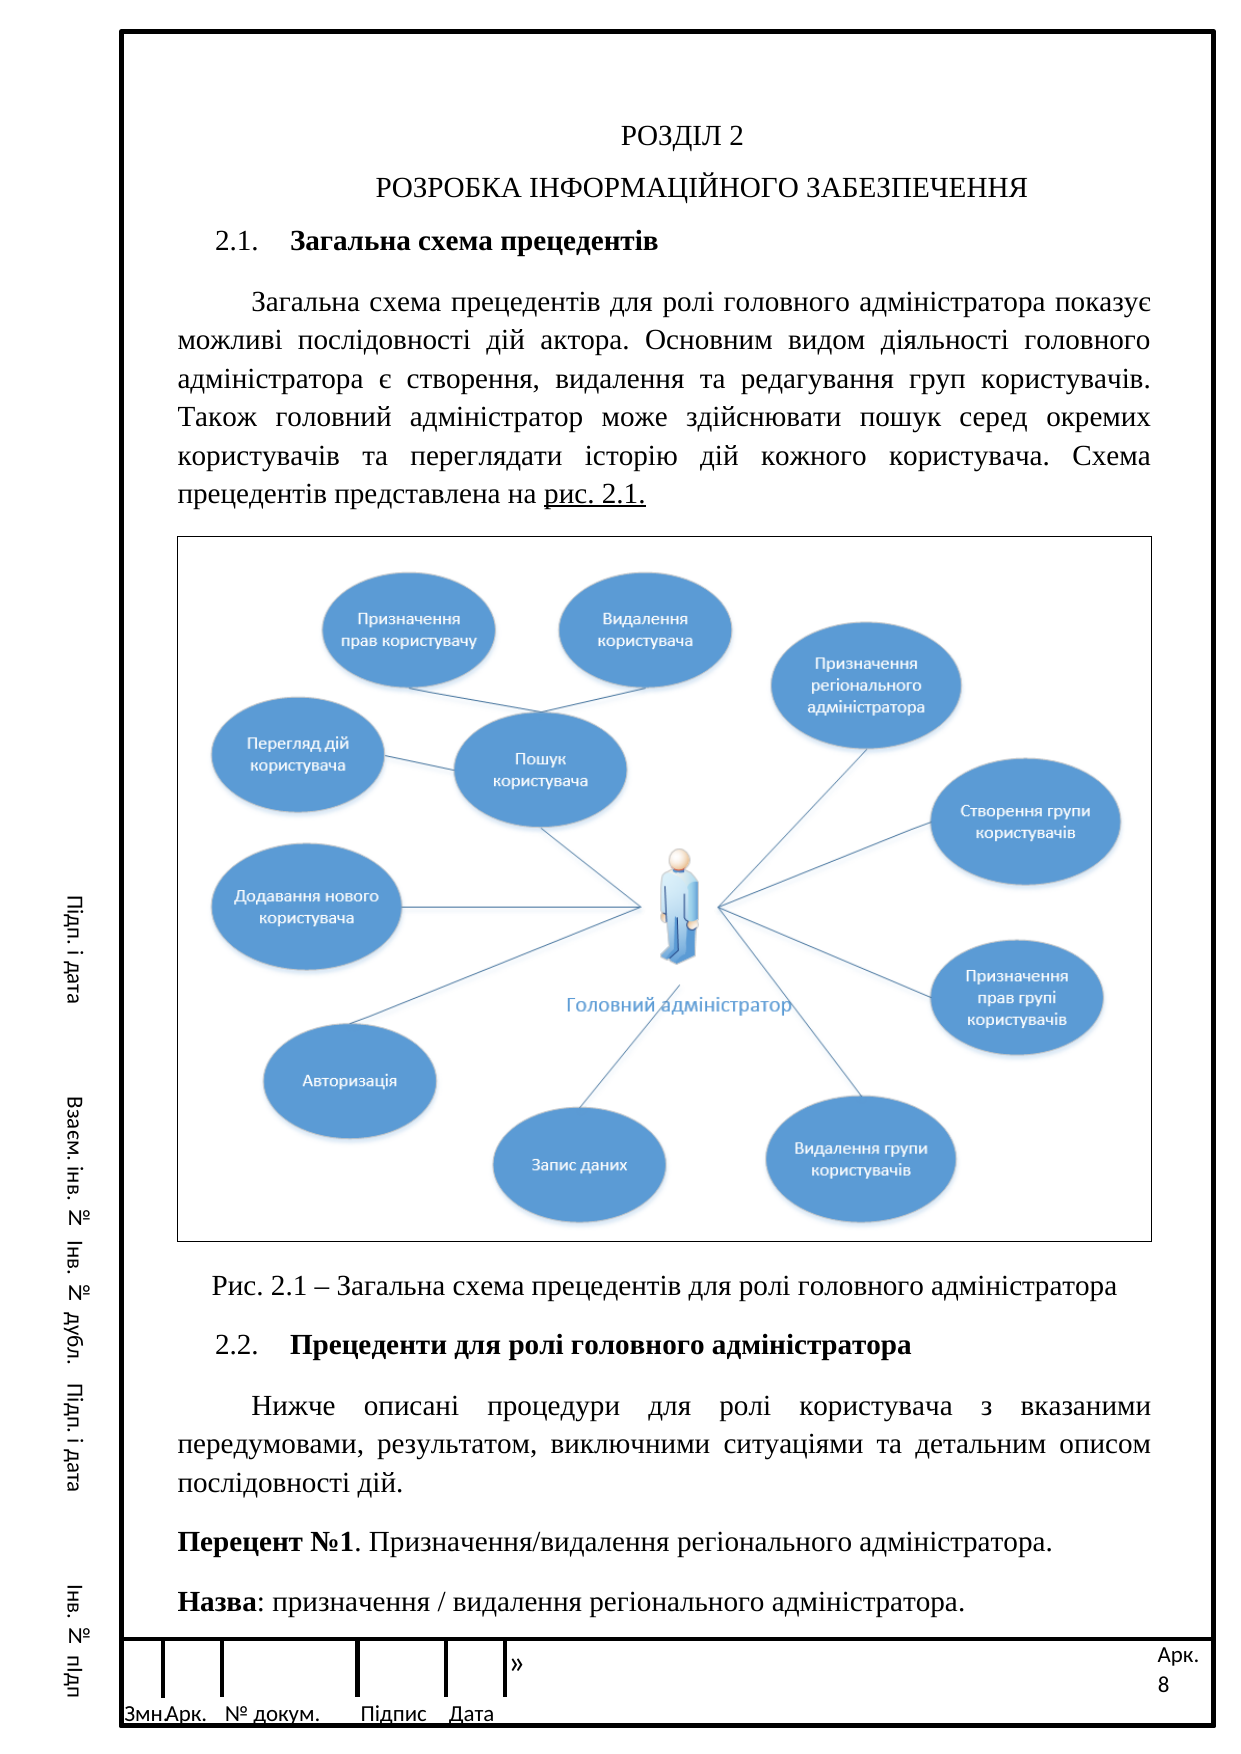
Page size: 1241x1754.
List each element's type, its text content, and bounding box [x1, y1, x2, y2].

text Нижче описані процедури для ролі користувача з вказаними передумовами, результатом, виключними ситуаціями та детальним описом послідовності дій. [177, 1388, 1152, 1498]
text Назва: призначення / видалення регіонального адміністратора. [177, 1584, 1152, 1617]
picture [178, 537, 1151, 1241]
text Рис. 2.1 – Загальна схема прецедентів для ролі головного адміністратора [177, 1268, 1152, 1301]
list Прецеденти для ролі головного адміністратора [215, 1327, 1152, 1361]
list Загальна схема прецедентів [215, 223, 1152, 256]
text Перецент №1. Призначення/видалення регіонального адміністратора. [177, 1524, 1152, 1558]
text Загальна схема прецедентів для ролі головного адміністратора показує можливі послідовності дій актора. Основним видом діяльності головного адміністратора є створення, видалення та редагування груп користувачів. Також головний адміністратор може здійснювати пошук серед окремих користувачів та переглядати історію дій кожного користувача. Схема прецедентів представлена на рис. 2.1. [177, 284, 1152, 510]
list РОЗРОБКА ІНФОРМАЦІЙНОГО ЗАБЕЗПЕЧЕННЯ [252, 171, 1152, 204]
